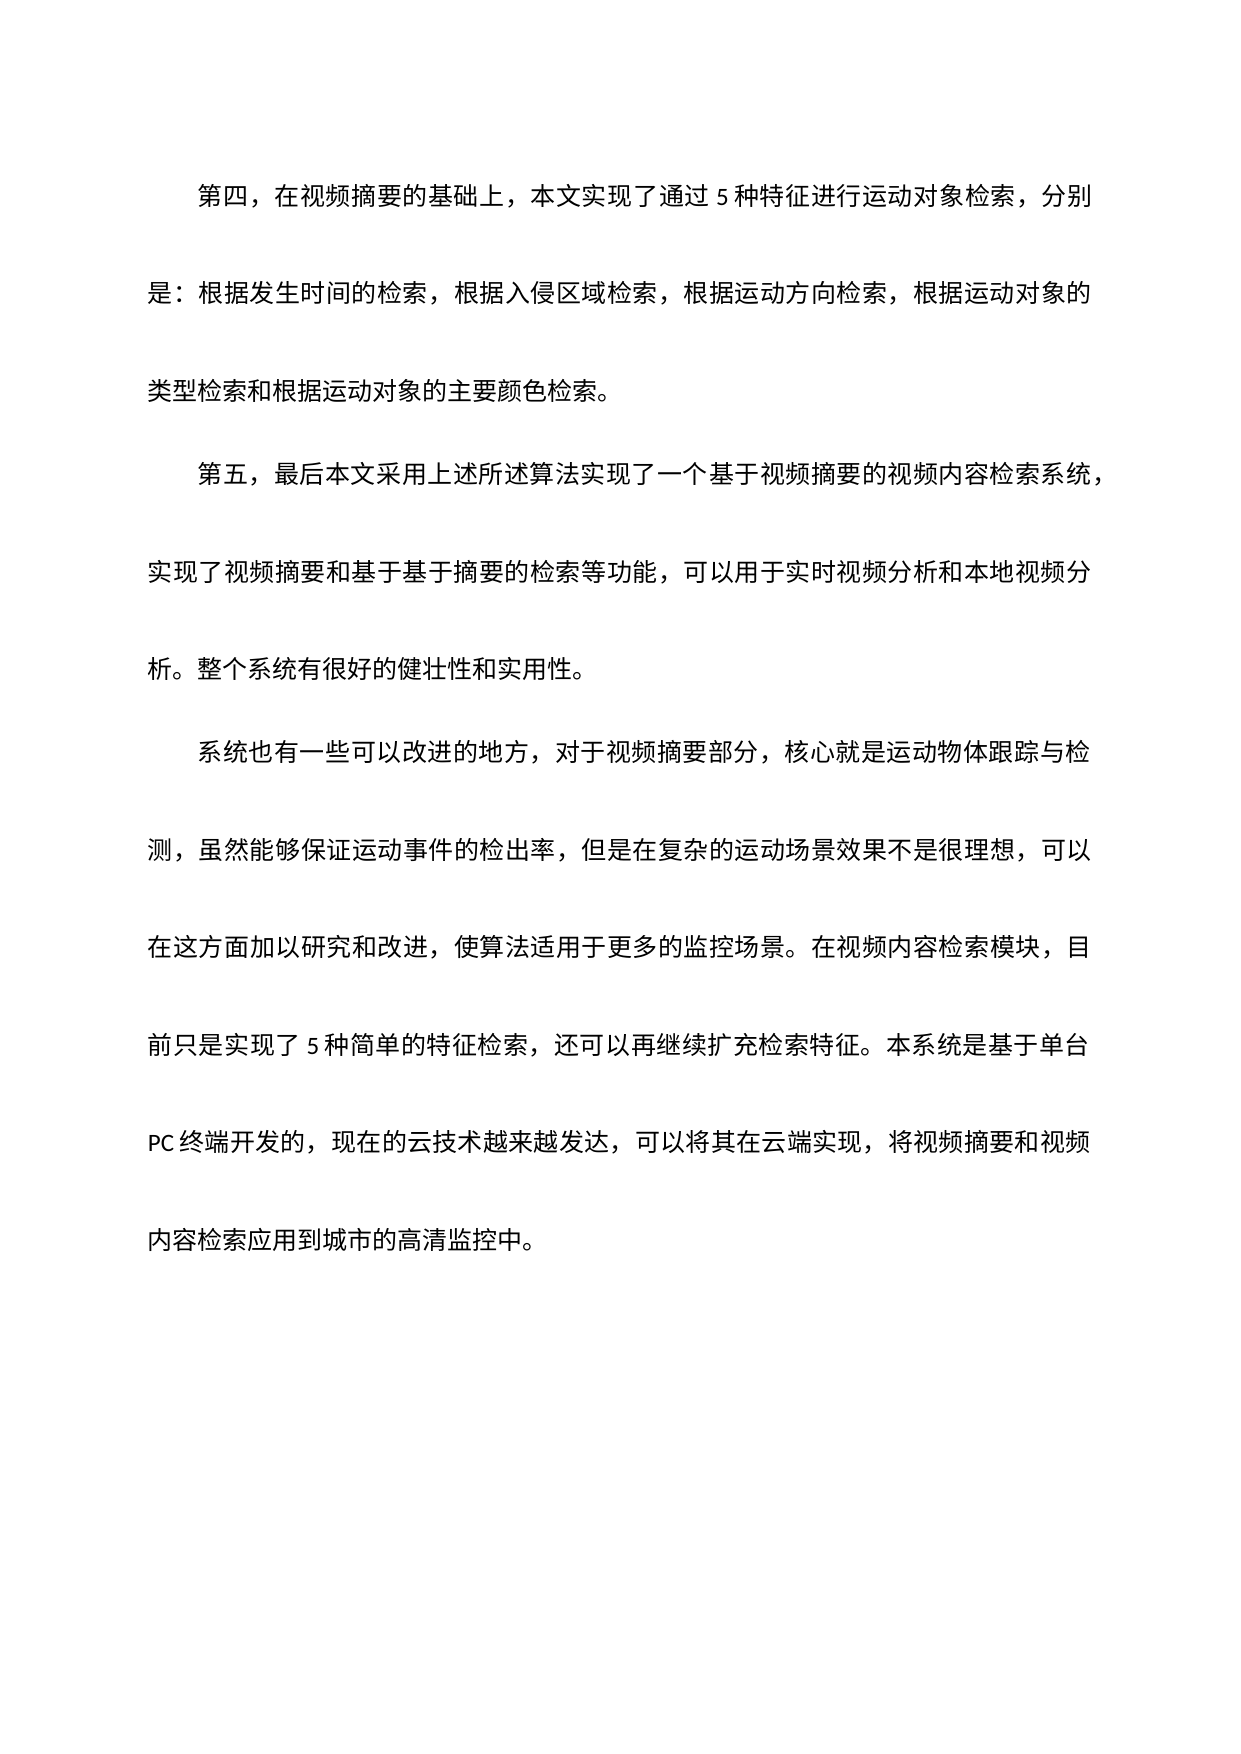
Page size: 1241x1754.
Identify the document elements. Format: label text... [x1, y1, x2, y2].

text 第四，在视频摘要的基础上，本文实现了通过5种特征进行运动对象检索，分别是：根据发生时间的检索，根据入侵区域检索，根据运动方向检索，根据运动对象的类型检索和根据运动对象的主要颜色检索。 [148, 162, 1092, 422]
text 系统也有一些可以改进的地方，对于视频摘要部分，核心就是运动物体跟踪与检测，虽然能够保证运动事件的检出率，但是在复杂的运动场景效果不是很理想，可以在这方面加以研究和改进，使算法适用于更多的监控场景。在视频内容检索模块，目前只是实现了5种简单的特征检索，还可以再继续扩充检索特征。本系统是基于单台PC终端开发的，现在的云技术越来越发达，可以将其在云端实现，将视频摘要和视频内容检索应用到城市的高清监控中。 [148, 718, 1092, 1271]
text 第五，最后本文采用上述所述算法实现了一个基于视频摘要的视频内容检索系统，实现了视频摘要和基于基于摘要的检索等功能，可以用于实时视频分析和本地视频分析。整个系统有很好的健壮性和实用性。 [148, 440, 1092, 700]
